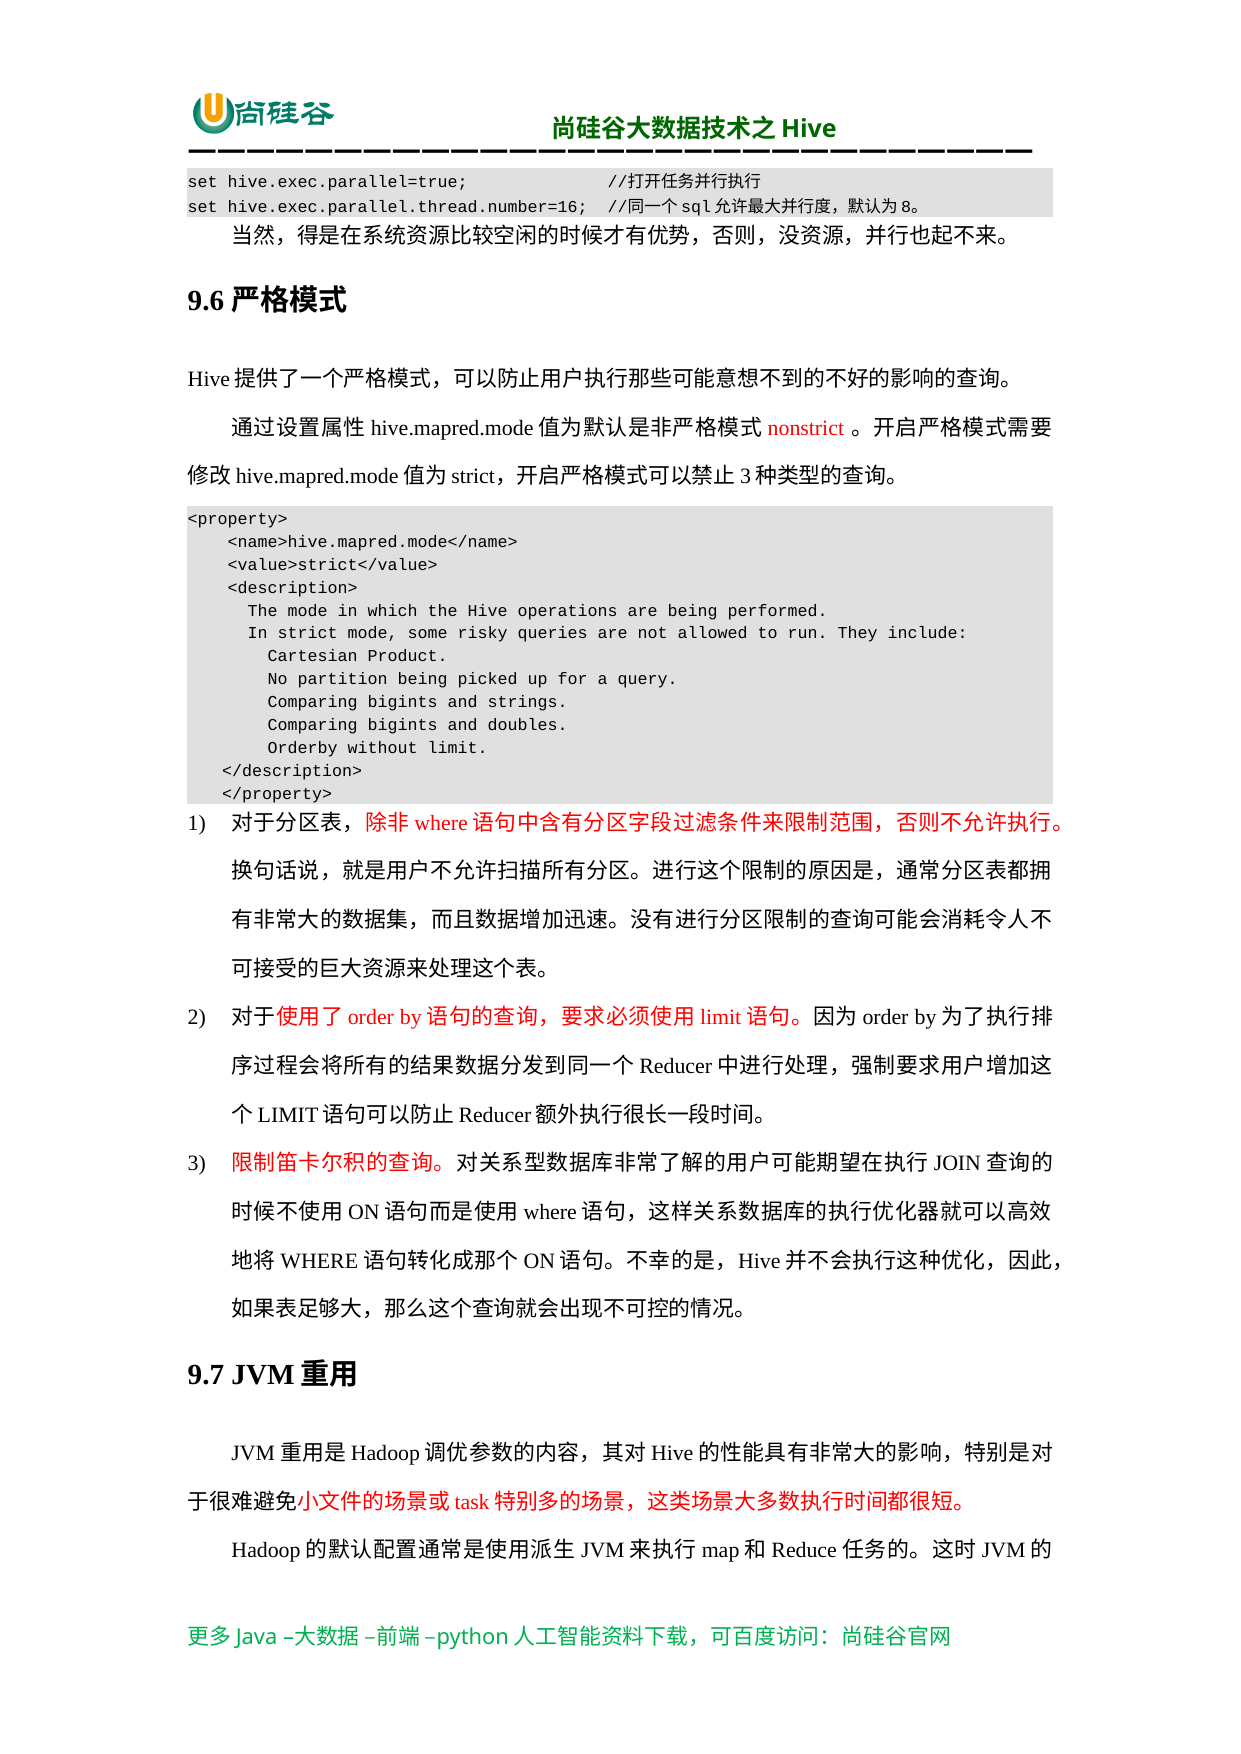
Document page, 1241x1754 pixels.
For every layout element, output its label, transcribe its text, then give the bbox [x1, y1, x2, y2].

text Cartesian Product. [187, 644, 1053, 667]
text 当然，得是在系统资源比较空闲的时候才有优势，否则，没资源，并行也起不来。 [187, 217, 1053, 250]
list 对于分区表，除非where语句中含有分区字段过滤条件来限制范围，否则不允许执行。换句话说，就是用户不允许扫描所有分区。进行这个限制的原因是，通常分区表都拥有非常大的数据集，而且数据增加迅速。没有进行分区限制的查询可能会消耗令人不可接受的巨大资源来处理这个表。 [187, 804, 1053, 983]
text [187, 1532, 1053, 1564]
text 通过设置属性hive.mapred.mode值为默认是非严格模式nonstrict 。开启严格模式需要修改hive.mapred.mode值为strict，开启严格模式可以禁止3种类型的查询。 [187, 409, 1053, 491]
text <property> [187, 506, 1053, 529]
text set hive.exec.parallel=true; //打开任务并行执行 [187, 168, 1053, 193]
text The mode in which the Hive operations are being performed. [187, 598, 1053, 621]
text In strict mode, some risky queries are not allowed to run. They include: [187, 621, 1053, 644]
text <value>strict</value> [187, 552, 1053, 575]
text <description> [187, 575, 1053, 598]
text Comparing bigints and strings. [187, 690, 1053, 713]
picture [187, 88, 338, 138]
text </description> [187, 758, 1053, 781]
text Orderby without limit. [187, 736, 1053, 758]
text Comparing bigints and doubles. [187, 713, 1053, 736]
text No partition being picked up for a query. [187, 667, 1053, 690]
text Hive提供了一个严格模式，可以防止用户执行那些可能意想不到的不好的影响的查询。 [187, 361, 1053, 393]
subtitle 9.6 严格模式 [187, 266, 1053, 331]
subtitle 9.7 JVM重用 [187, 1339, 1053, 1404]
text JVM重用是Hadoop调优参数的内容，其对Hive的性能具有非常大的影响，特别是对于很难避免小文件的场景或task特别多的场景，这类场景大多数执行时间都很短。 [187, 1435, 1053, 1516]
list 限制笛卡尔积的查询。对关系型数据库非常了解的用户可能期望在执行JOIN查询的时候不使用ON语句而是使用where语句，这样关系数据库的执行优化器就可以高效地将WHERE语句转化成那个ON语句。不幸的是，Hive并不会执行这种优化，因此，如果表足够大，那么这个查询就会出现不可控的情况。 [187, 1145, 1053, 1323]
text </property> [187, 781, 1053, 804]
text <name>hive.mapred.mode</name> [187, 529, 1053, 552]
text set hive.exec.parallel.thread.number=16; //同一个sql允许最大并行度，默认为8。 [187, 193, 1053, 217]
list 对于使用了order by语句的查询，要求必须使用limit语句。因为order by为了执行排序过程会将所有的结果数据分发到同一个Reducer中进行处理，强制要求用户增加这个LIMIT语句可以防止Reducer额外执行很长一段时间。 [187, 999, 1053, 1129]
